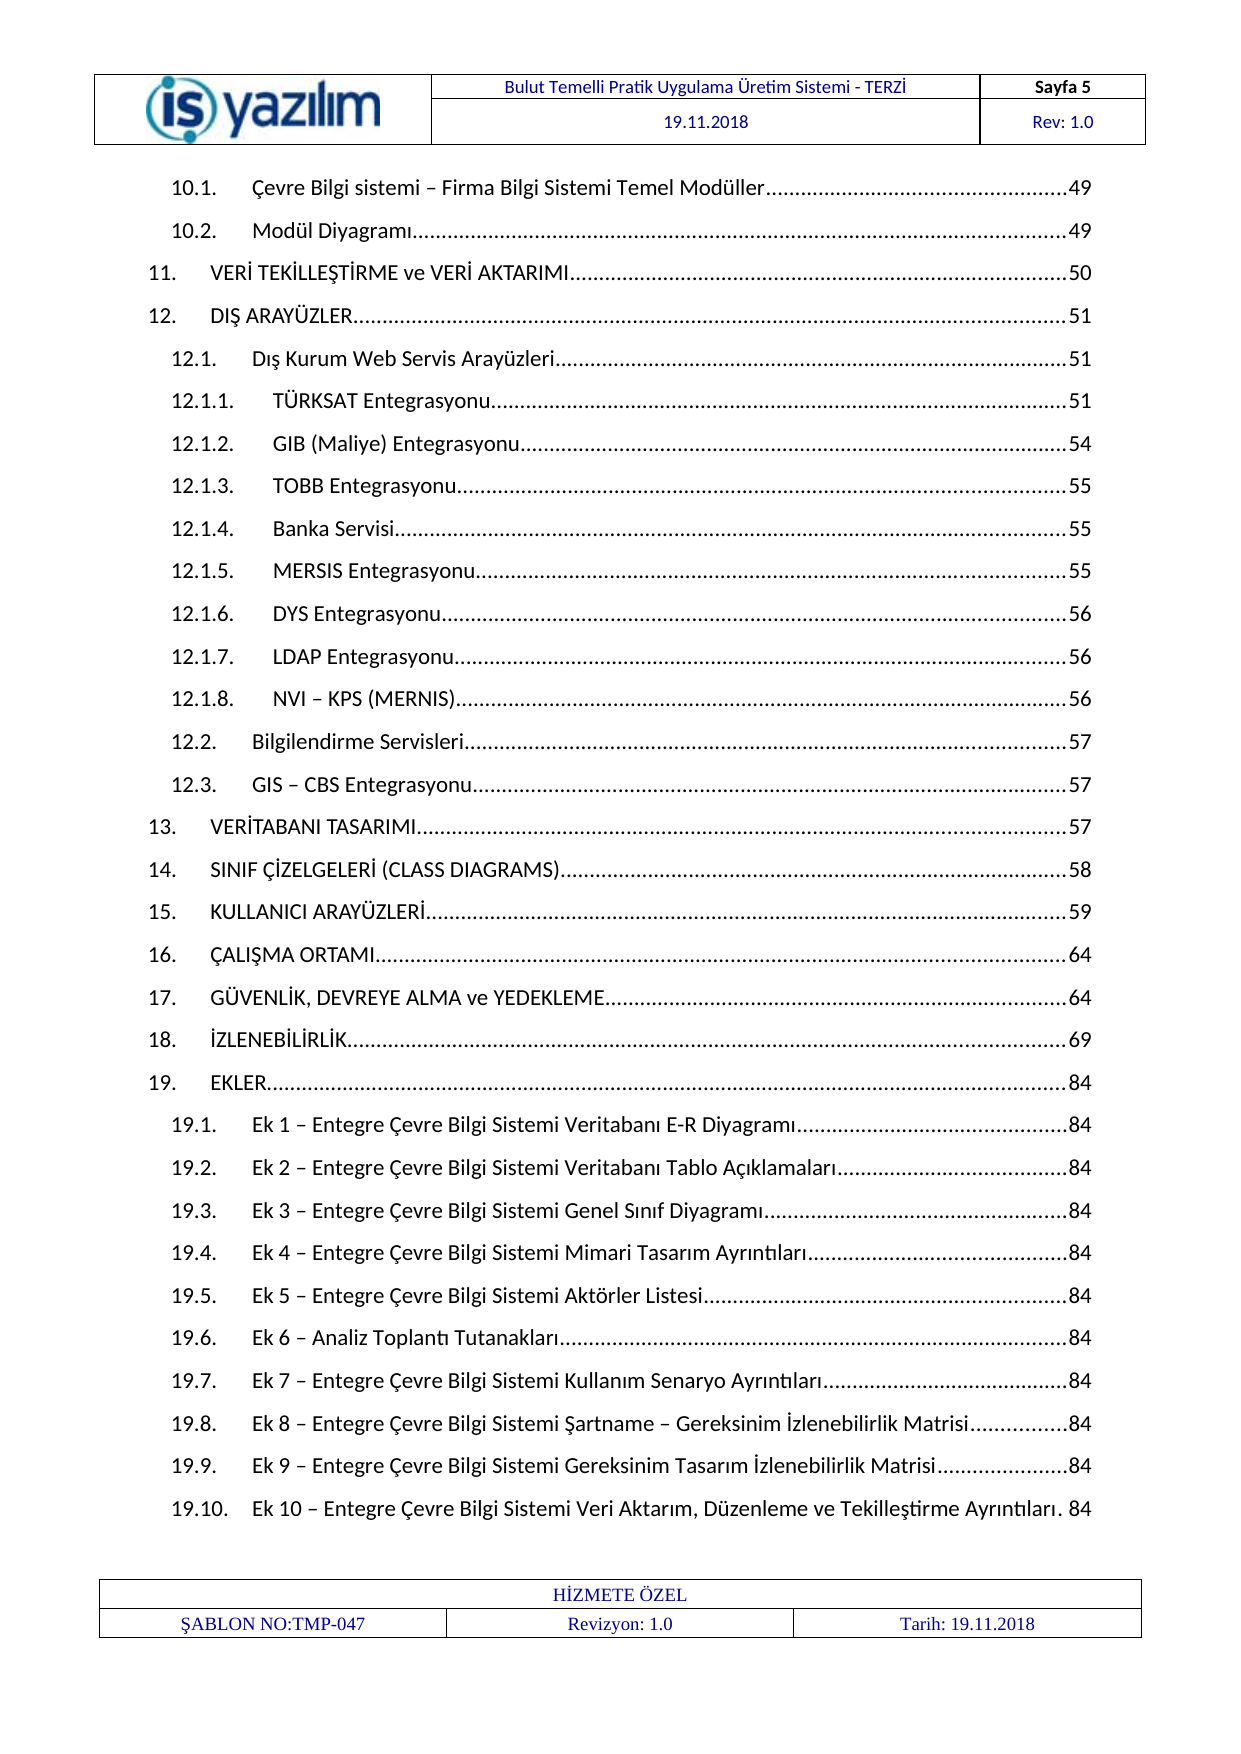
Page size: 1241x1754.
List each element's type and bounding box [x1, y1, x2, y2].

picture [146, 75, 380, 144]
